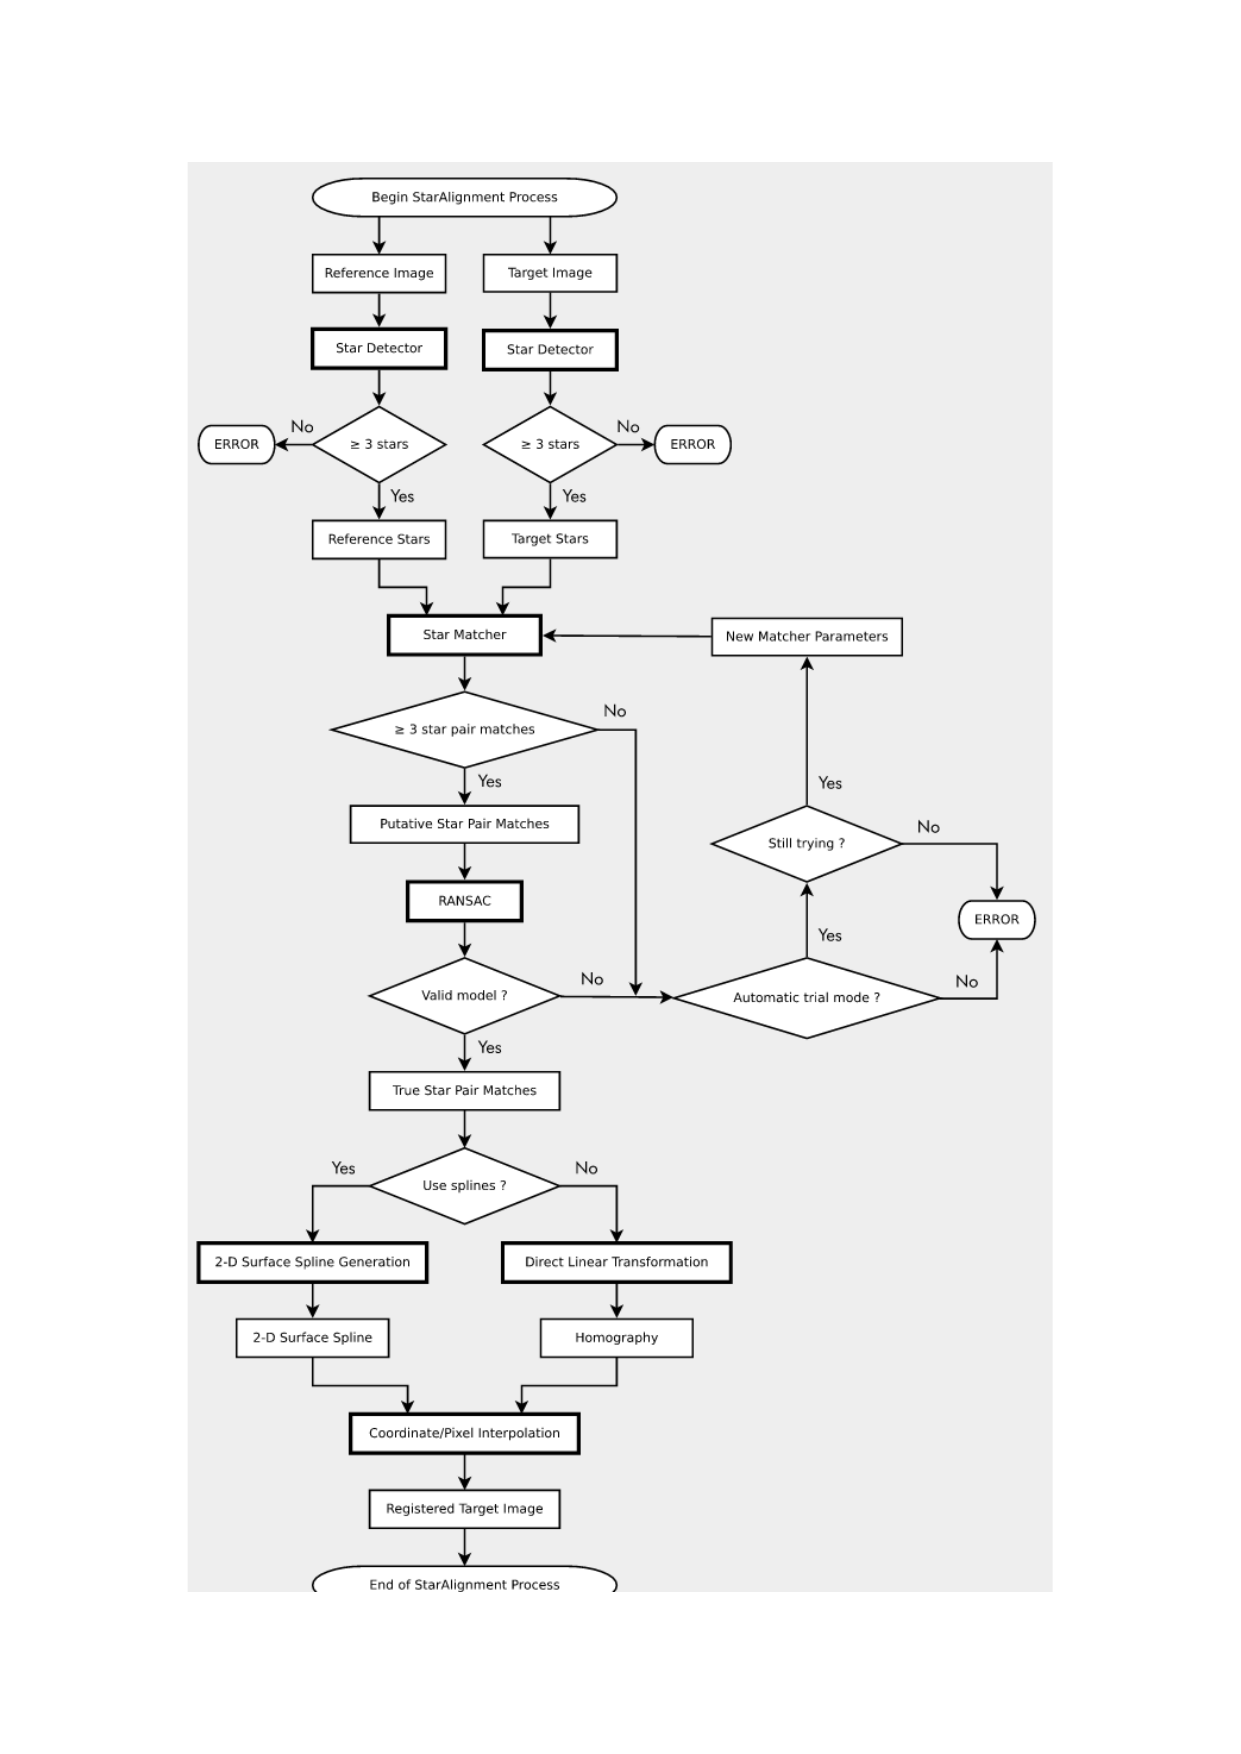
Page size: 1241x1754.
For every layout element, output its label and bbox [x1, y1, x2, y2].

picture [187, 162, 1053, 1592]
